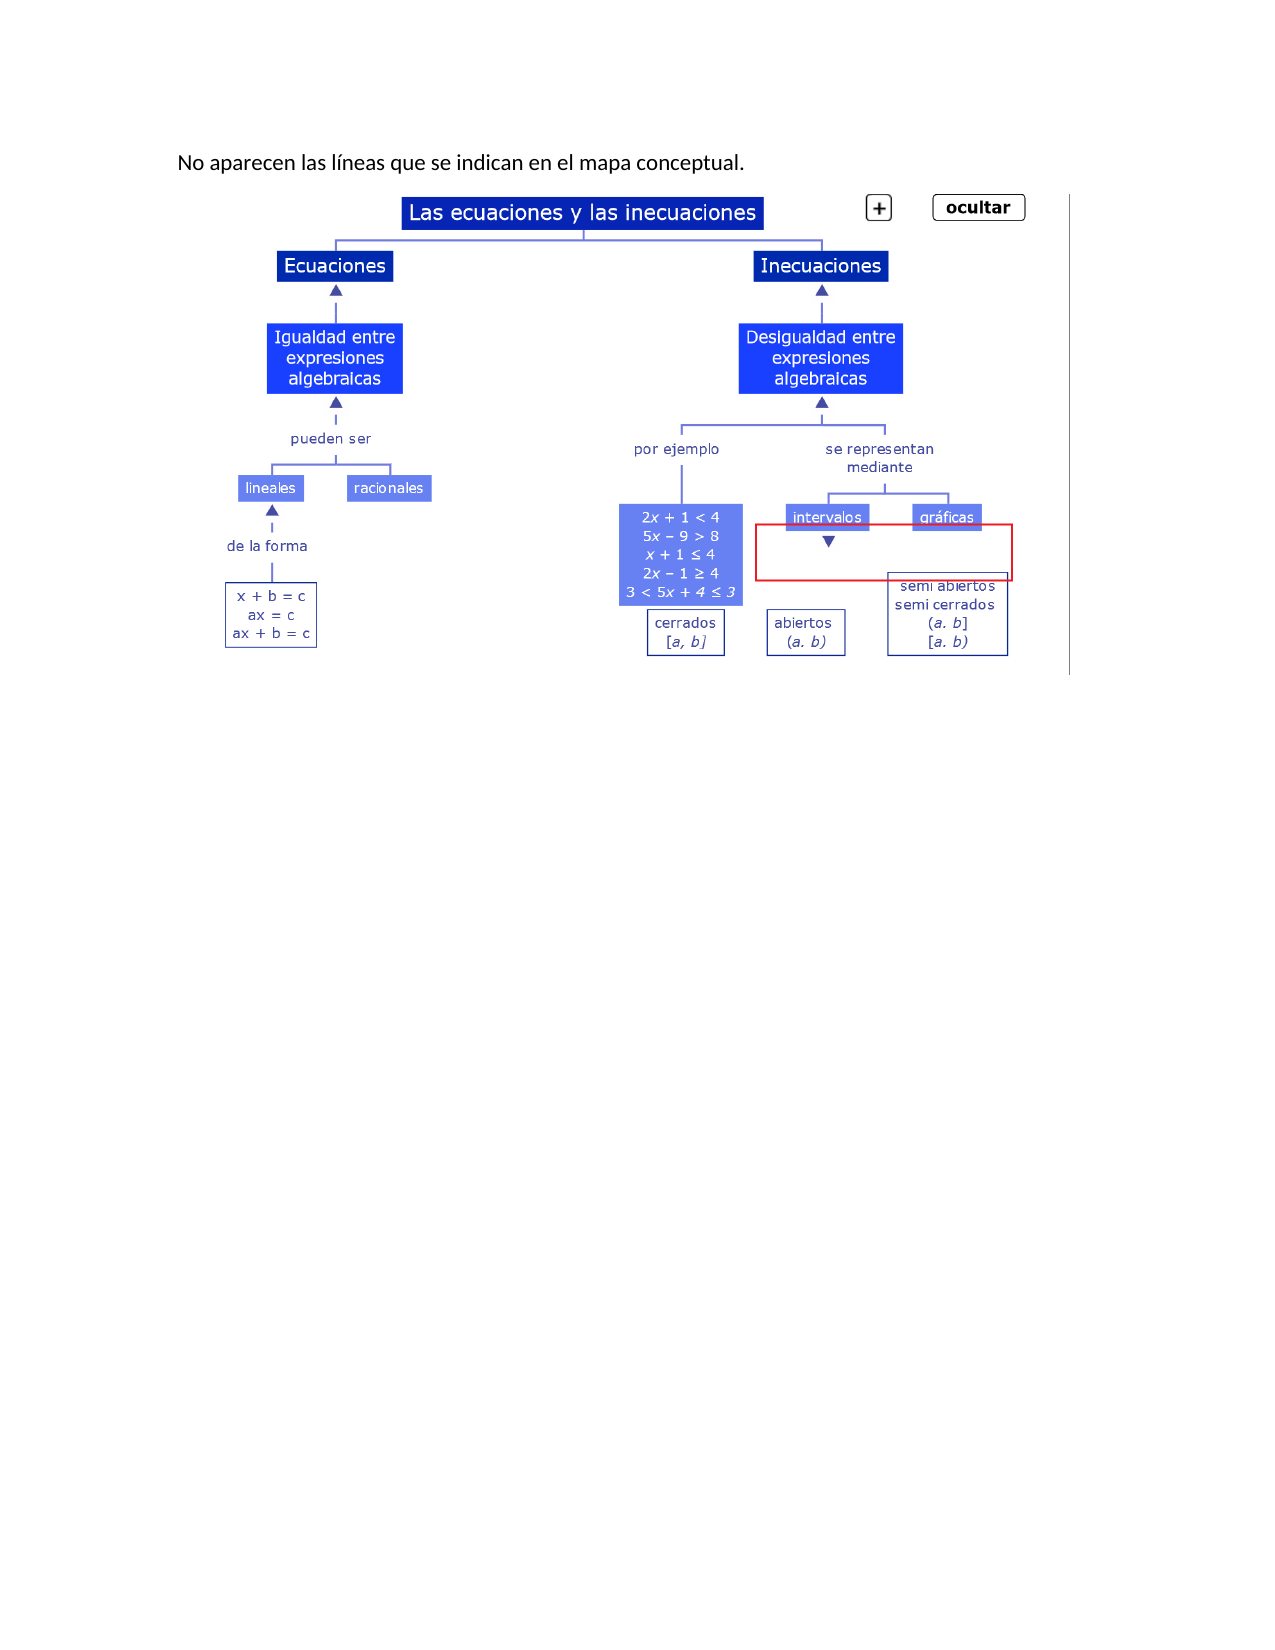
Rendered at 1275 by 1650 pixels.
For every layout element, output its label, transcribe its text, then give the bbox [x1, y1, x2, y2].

text No aparecen las líneas que se indican en el mapa conceptual. [177, 148, 1098, 176]
picture [177, 194, 1093, 675]
